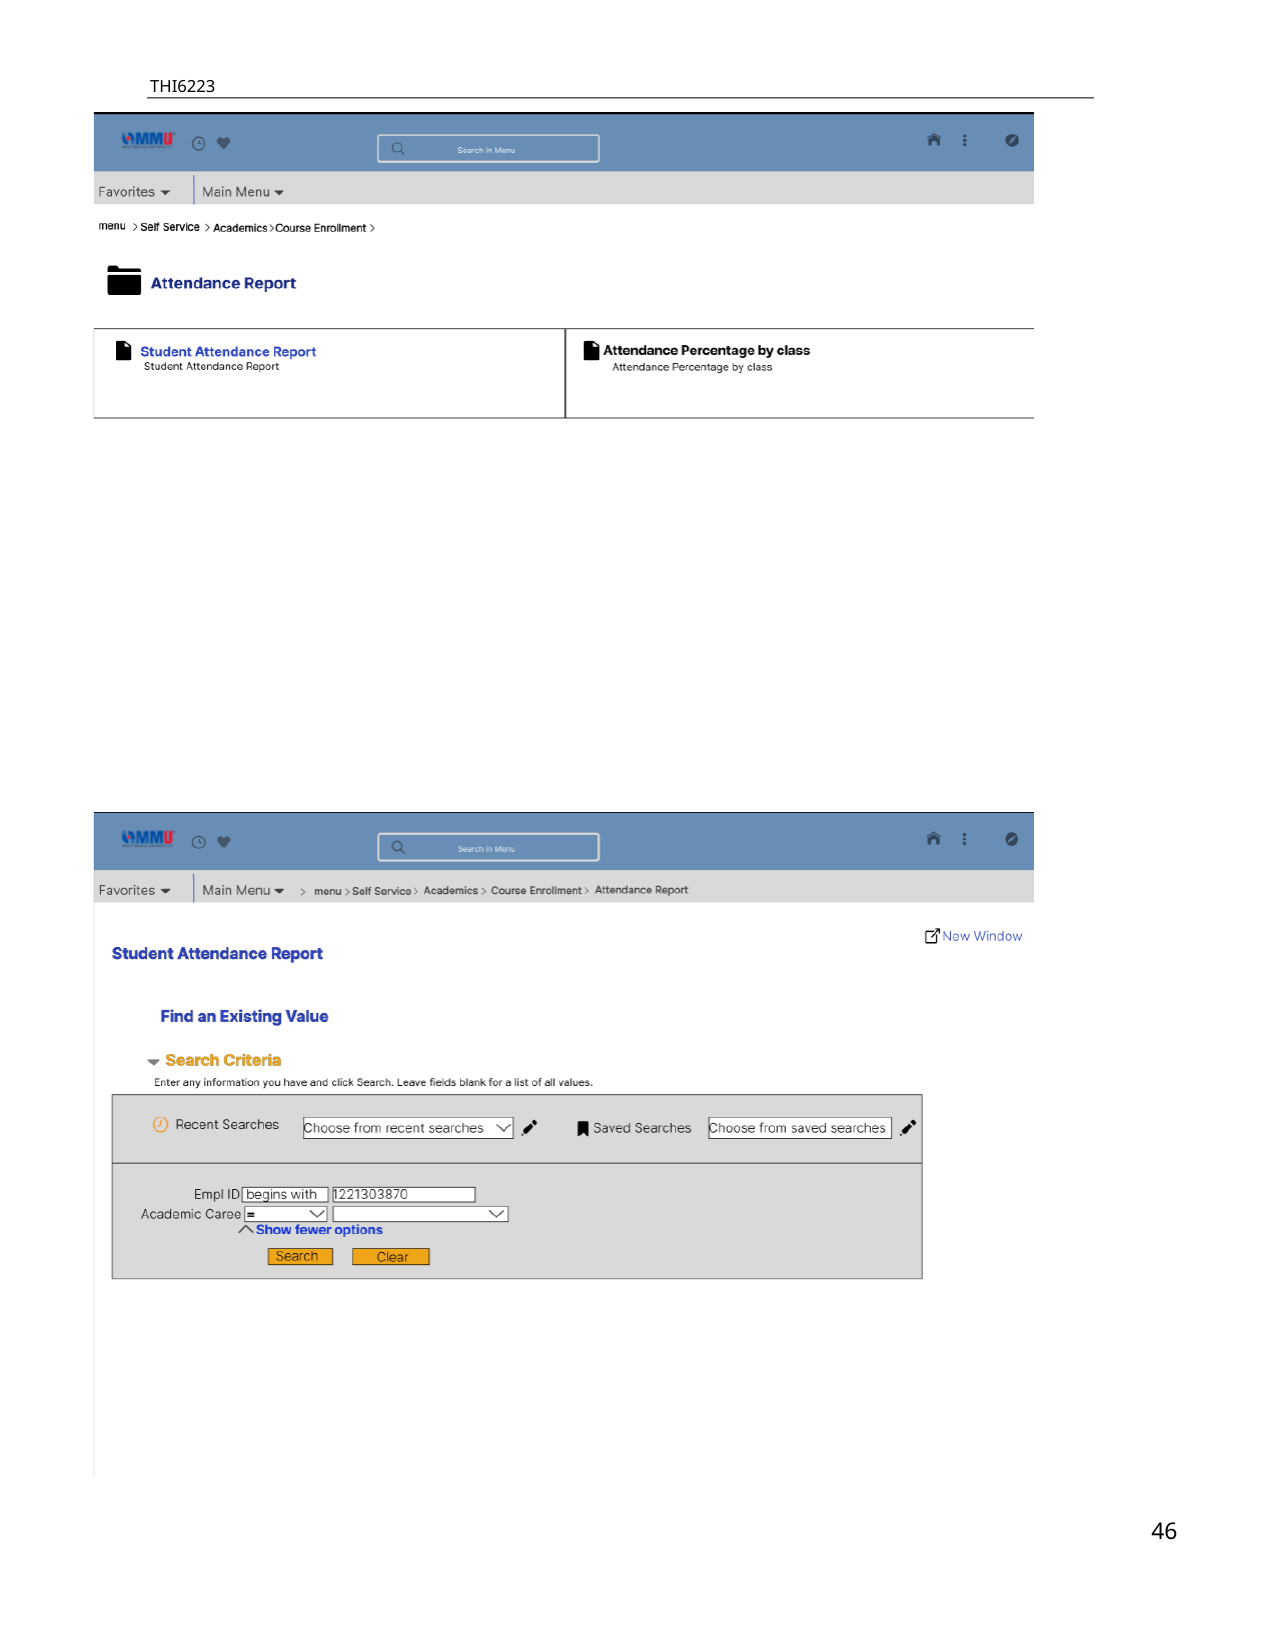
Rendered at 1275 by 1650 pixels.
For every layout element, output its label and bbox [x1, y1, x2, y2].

picture [93, 112, 1034, 782]
picture [93, 812, 1034, 1476]
